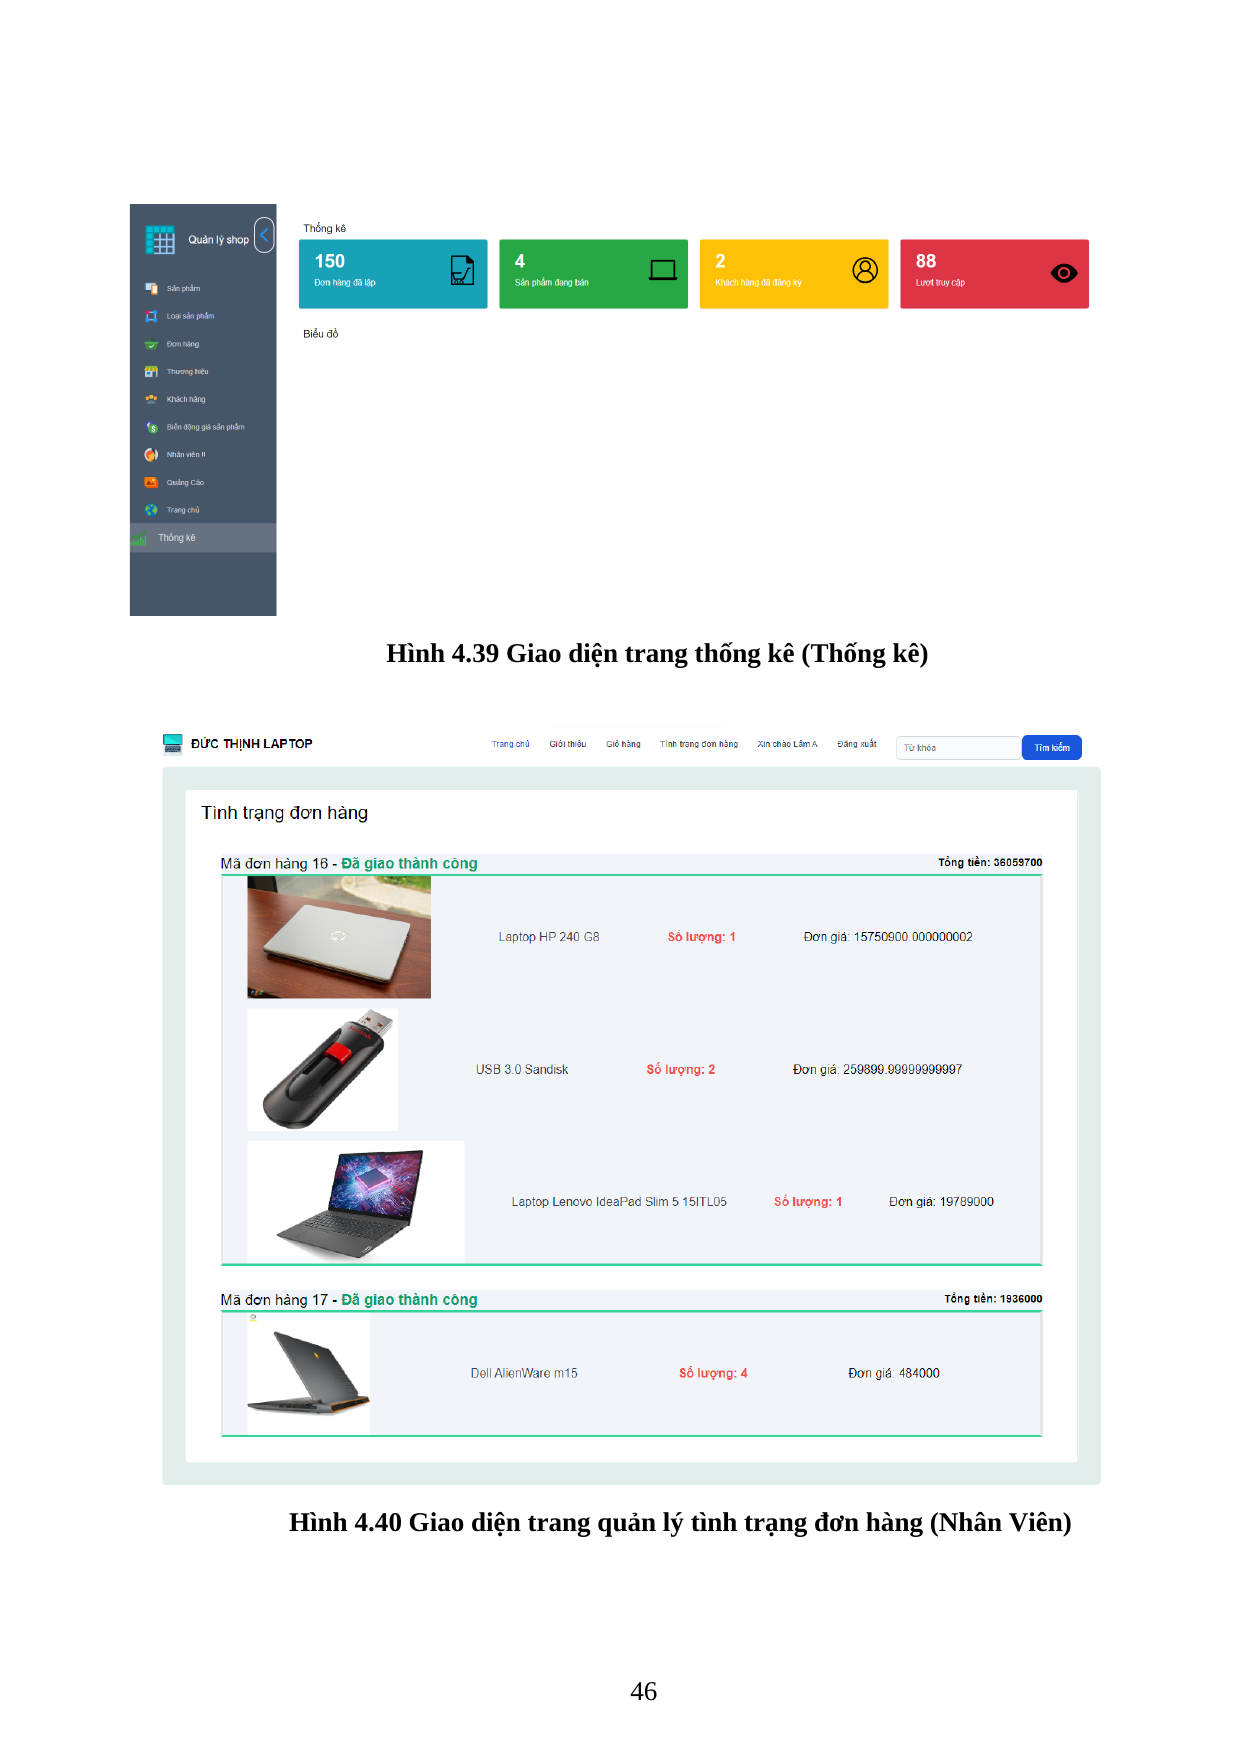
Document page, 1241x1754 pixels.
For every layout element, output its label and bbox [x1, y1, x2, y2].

picture [153, 725, 1134, 1485]
picture [129, 204, 1111, 616]
